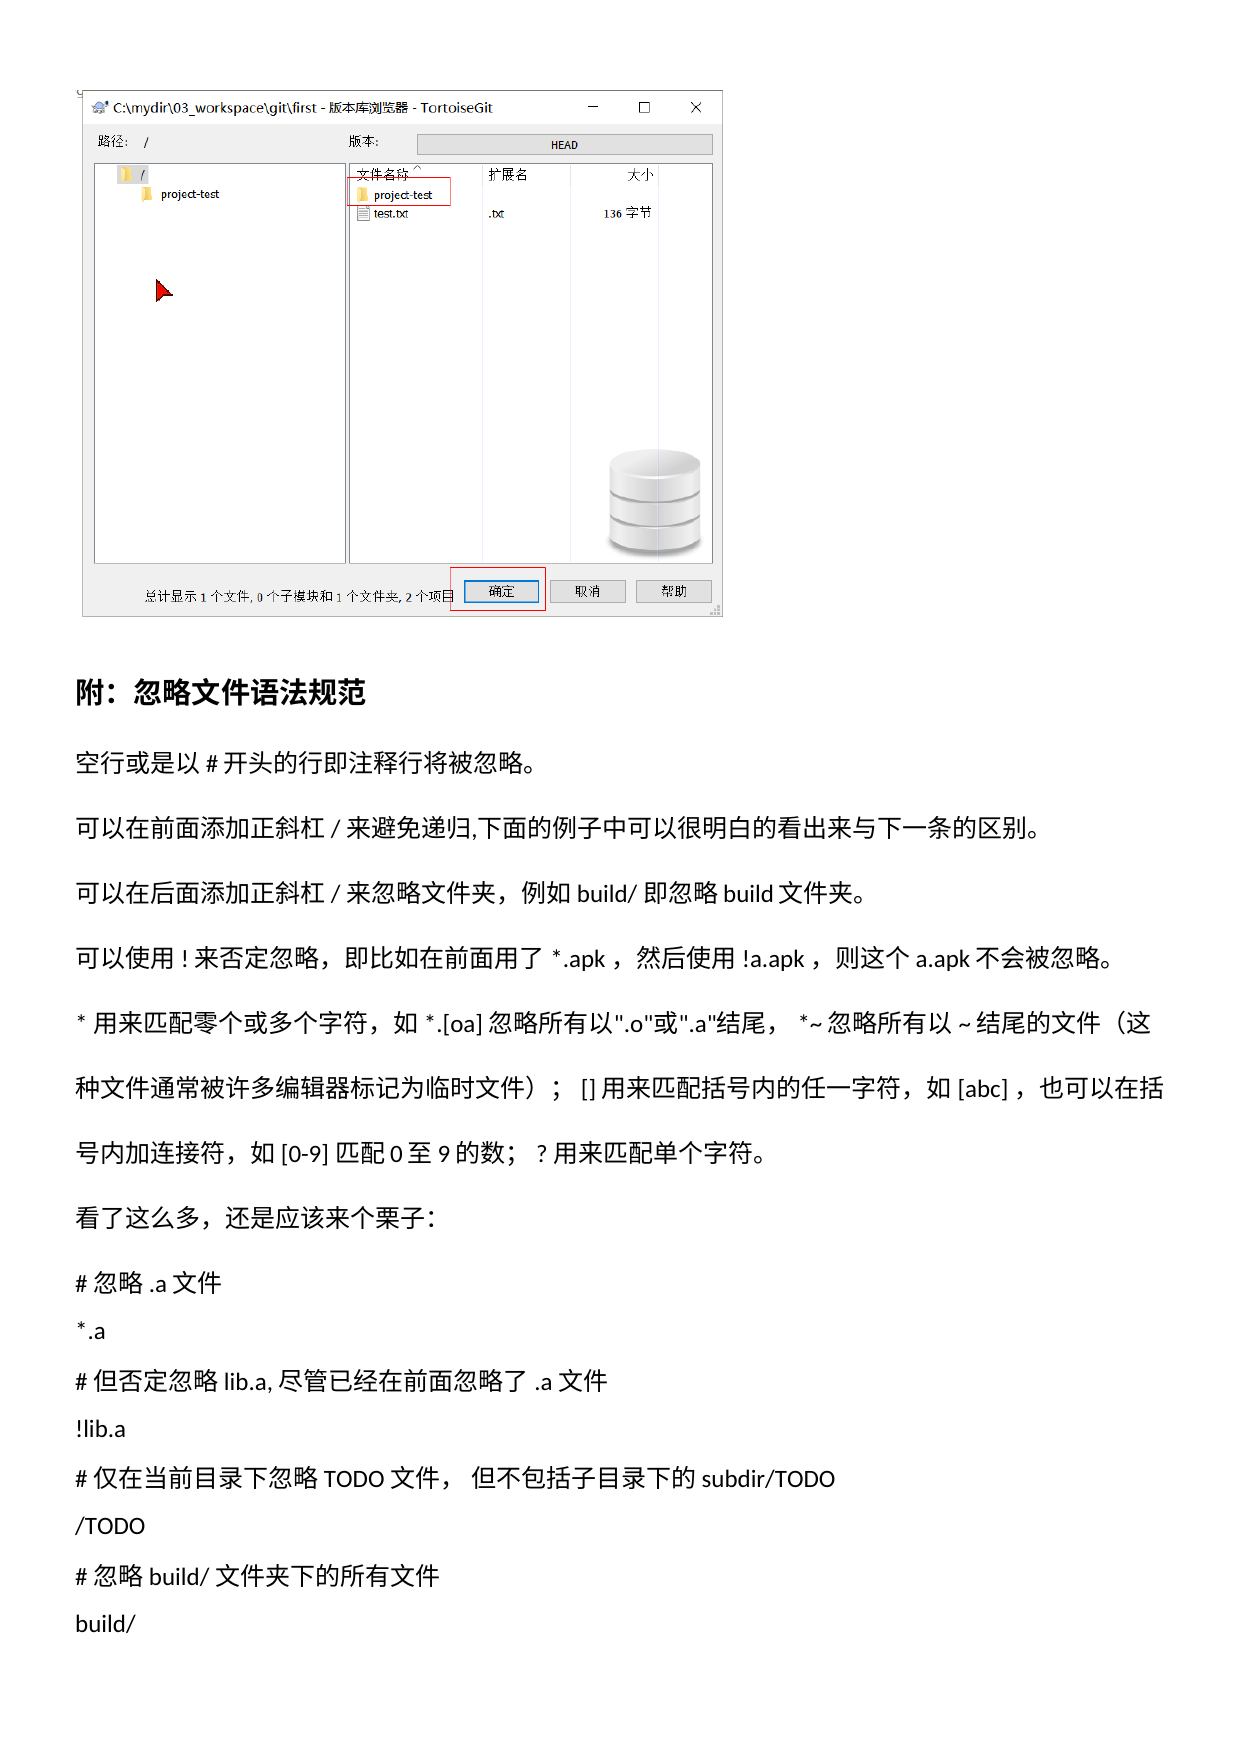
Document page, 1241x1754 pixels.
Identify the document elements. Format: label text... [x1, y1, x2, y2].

text 可以在后面添加正斜杠 / 来忽略文件夹，例如 build/ 即忽略build文件夹。 [75, 859, 1165, 924]
text * 用来匹配零个或多个字符，如 *.[oa] 忽略所有以".o"或".a"结尾， *~ 忽略所有以 ~ 结尾的文件（这种文件通常被许多编辑器标记为临时文件）； [] 用来匹配括号内的任一字符，如 [abc] ，也可以在括号内加连接符，如 [0-9] 匹配0至9的数； ? 用来匹配单个字符。 [75, 989, 1165, 1184]
text !lib.a [75, 1412, 1165, 1444]
text # 忽略 .a 文件 [75, 1249, 1165, 1314]
text # 忽略 build/ 文件夹下的所有文件 [75, 1542, 1165, 1607]
text 空行或是以 # 开头的行即注释行将被忽略。 [75, 729, 1165, 794]
text 可以使用 ! 来否定忽略，即比如在前面用了 *.apk ，然后使用 !a.apk ，则这个a.apk不会被忽略。 [75, 924, 1165, 989]
text *.a [75, 1314, 1165, 1347]
picture [75, 90, 730, 624]
text build/ [75, 1607, 1165, 1639]
text # 但否定忽略 lib.a, 尽管已经在前面忽略了 .a 文件 [75, 1347, 1165, 1412]
subtitle 附：忽略文件语法规范 [75, 658, 1165, 723]
text /TODO [75, 1509, 1165, 1542]
text 看了这么多，还是应该来个栗子： [75, 1184, 1165, 1249]
text # 仅在当前目录下忽略 TODO 文件， 但不包括子目录下的 subdir/TODO [75, 1444, 1165, 1509]
text 可以在前面添加正斜杠 / 来避免递归,下面的例子中可以很明白的看出来与下一条的区别。 [75, 794, 1165, 859]
